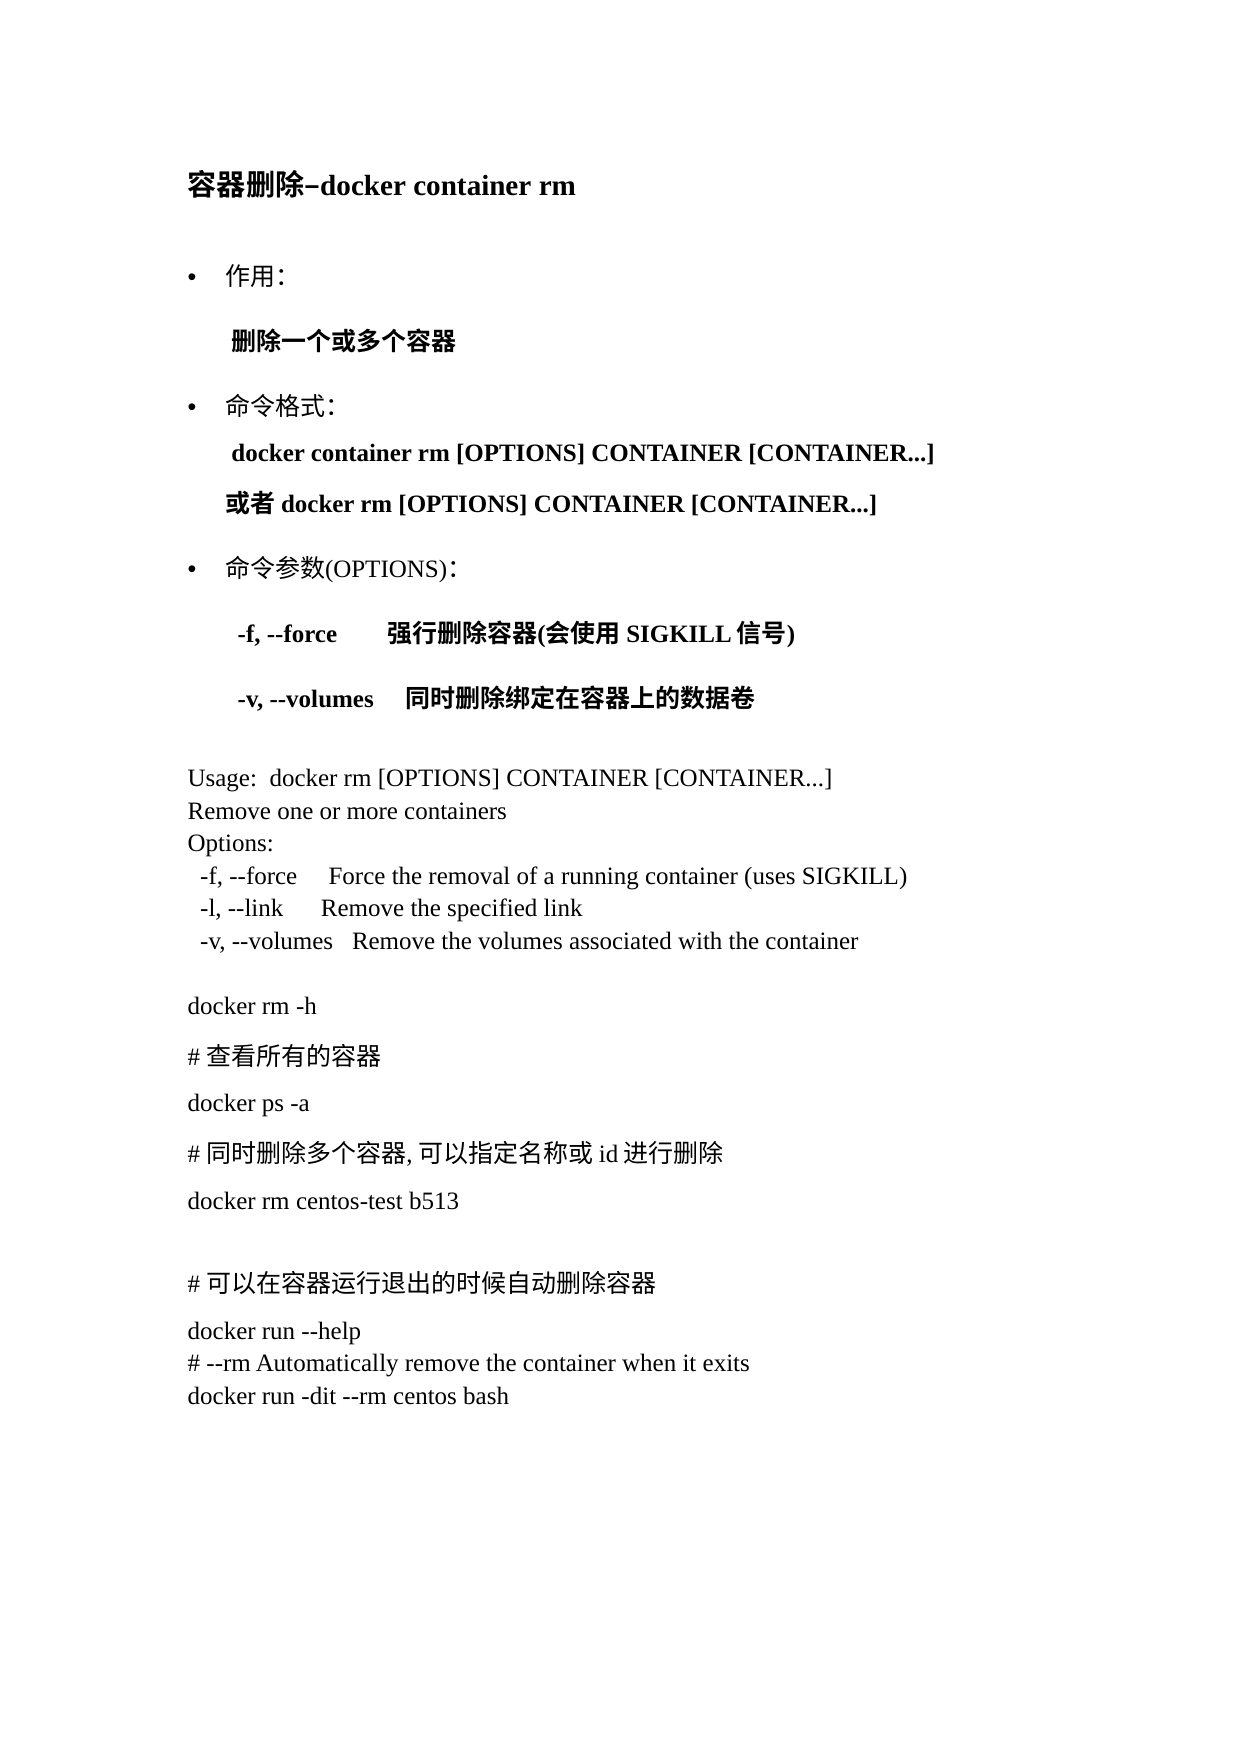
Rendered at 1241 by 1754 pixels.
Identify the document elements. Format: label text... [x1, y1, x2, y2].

text docker rm -h [187, 989, 1053, 1022]
text docker container rm [OPTIONS] CONTAINER [CONTAINER...] [187, 437, 1053, 469]
text 删除一个或多个容器 [187, 307, 1053, 372]
text # --rm Automatically remove the container when it exits [187, 1347, 1053, 1379]
text docker run -dit --rm centos bash [187, 1379, 1053, 1412]
text Remove one or more containers [187, 794, 1053, 827]
subtitle 容器删除–docker container rm [187, 162, 1053, 204]
text -f, --force 强行删除容器(会使用 SIGKILL信号) [187, 599, 1053, 664]
text Usage: docker rm [OPTIONS] CONTAINER [CONTAINER...] [187, 762, 1053, 794]
text docker rm centos-test b513 [187, 1184, 1053, 1217]
text docker ps -a [187, 1087, 1053, 1119]
text # 可以在容器运行退出的时候自动删除容器 [187, 1249, 1053, 1314]
text Options: [187, 827, 1053, 859]
text 或者 docker rm [OPTIONS] CONTAINER [CONTAINER...] [187, 469, 1053, 534]
text -v, --volumes 同时删除绑定在容器上的数据卷 [187, 664, 1053, 729]
text -v, --volumes Remove the volumes associated with the container [187, 924, 1053, 957]
list 作用： [187, 242, 1053, 307]
text # 查看所有的容器 [187, 1022, 1053, 1087]
text -l, --link Remove the specified link [187, 892, 1053, 924]
list 命令参数(OPTIONS)： [187, 534, 1053, 599]
text docker run --help [187, 1314, 1053, 1347]
text -f, --force Force the removal of a running container (uses SIGKILL) [187, 859, 1053, 892]
list 命令格式： [187, 372, 1053, 437]
text # 同时删除多个容器, 可以指定名称或id进行删除 [187, 1119, 1053, 1184]
